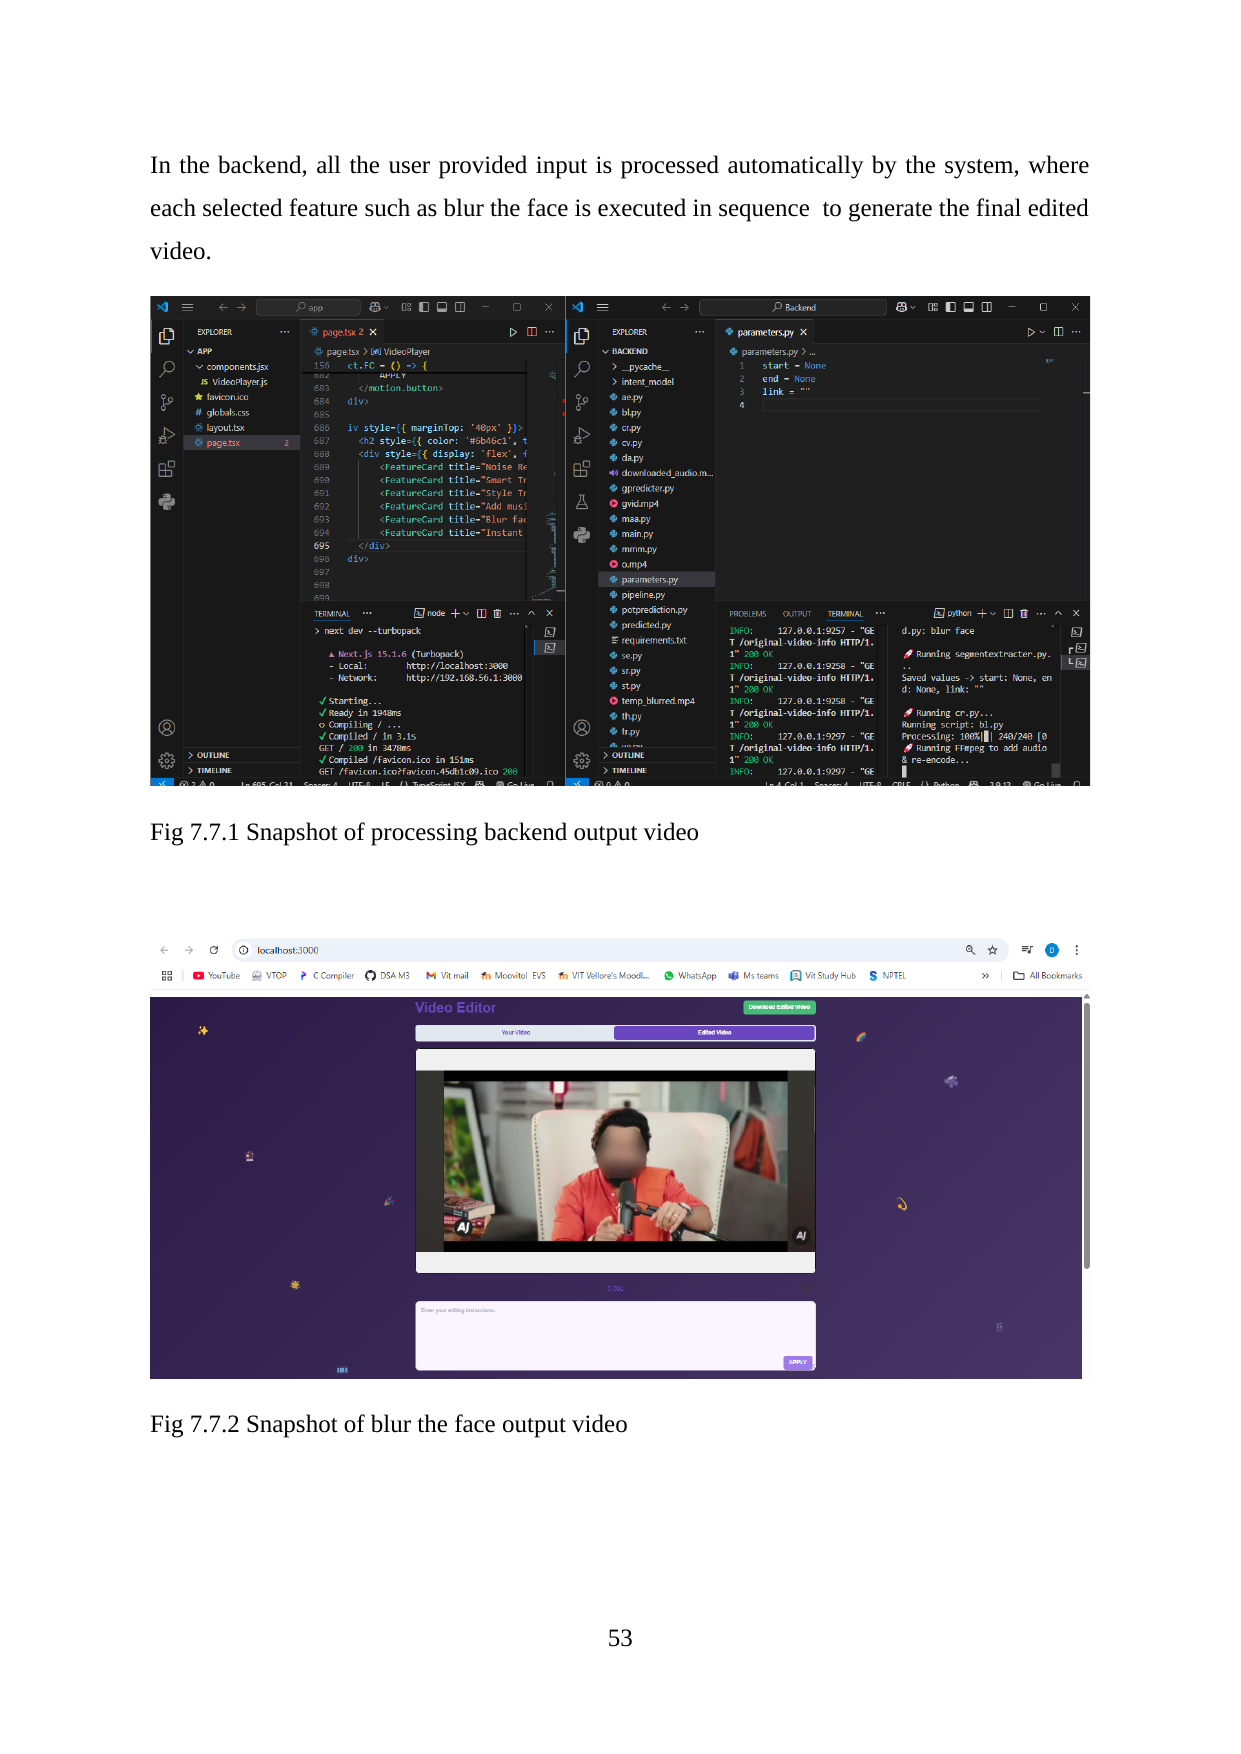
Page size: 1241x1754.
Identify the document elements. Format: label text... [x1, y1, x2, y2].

text Fig 7.7.2 Snapshot of blur the face output video [150, 1409, 1090, 1438]
picture [150, 936, 1091, 1379]
text In the backend, all the user provided input is processed automatically by the system, where each selected feature such as blur the face is executed in sequence to generate the final edited video. [150, 150, 1090, 265]
picture [150, 296, 1091, 786]
text Fig 7.7.1 Snapshot of processing backend output video [150, 817, 1090, 846]
